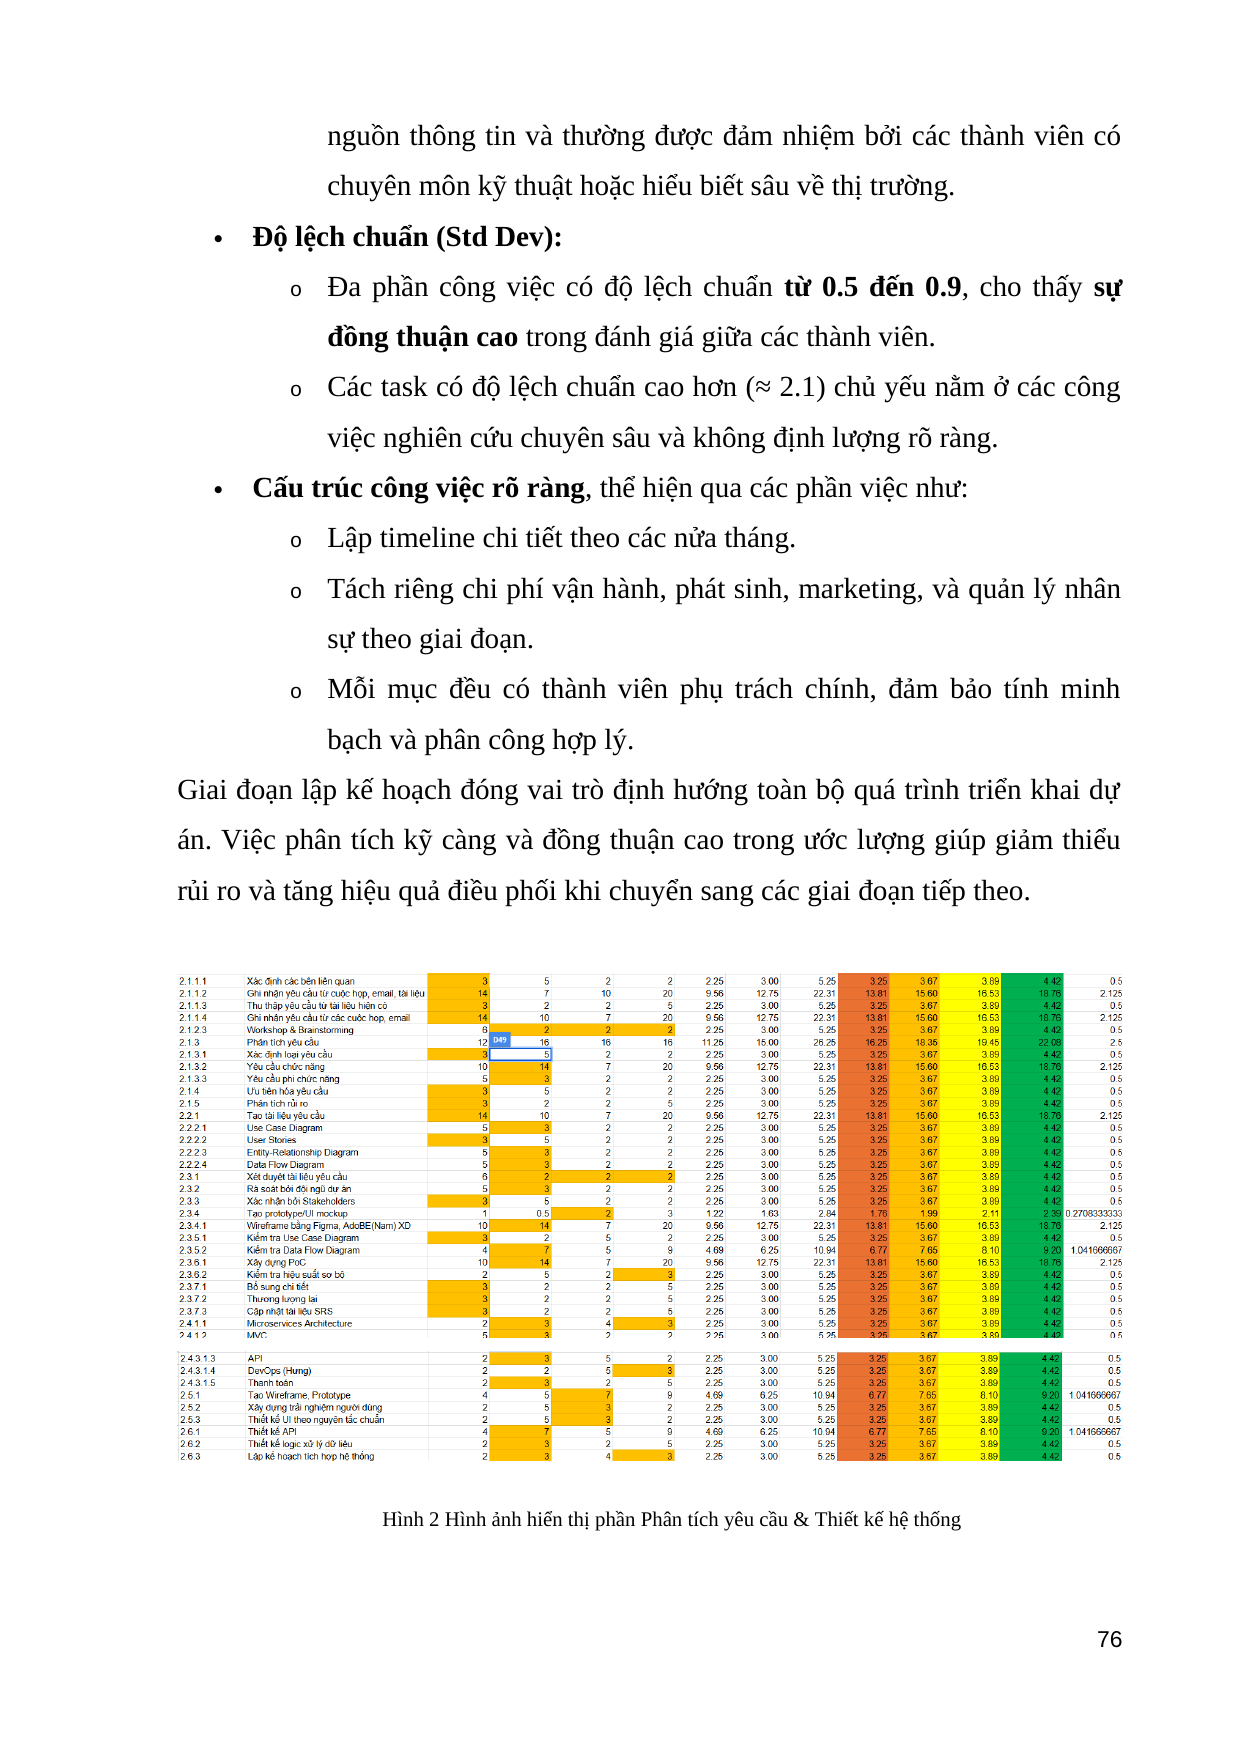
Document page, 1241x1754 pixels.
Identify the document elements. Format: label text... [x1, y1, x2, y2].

list Cấu trúc công việc rõ ràng, thể hiện qua các phần việc như: [214, 470, 1122, 504]
text Giai đoạn lập kế hoạch đóng vai trò định hướng toàn bộ quá trình triển khai dự án. Việc phân tích kỹ càng và đồng thuận cao trong ước lượng giúp giảm thiểu rủi ro và tăng hiệu quả điều phối khi chuyển sang các giai đoạn tiếp theo. [177, 772, 1122, 906]
list Tách riêng chi phí vận hành, phát sinh, marketing, và quản lý nhân sự theo giai đoạn. [289, 571, 1122, 655]
list Lập timeline chi tiết theo các nửa tháng. [289, 521, 1122, 554]
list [289, 118, 1122, 202]
list Mỗi mục đều có thành viên phụ trách chính, đảm bảo tính minh bạch và phân công hợp lý. [289, 671, 1122, 755]
list Độ lệch chuẩn (Std Dev): [214, 219, 1122, 252]
text Hình 2 Hình ảnh hiển thị phần Phân tích yêu cầu & Thiết kế hệ thống [177, 1507, 1122, 1531]
picture [177, 1351, 1123, 1461]
picture [177, 973, 1123, 1338]
list Các task có độ lệch chuẩn cao hơn (≈ 2.1) chủ yếu nằm ở các công việc nghiên cứu chuyên sâu và không định lượng rõ ràng. [289, 369, 1122, 453]
list Đa phần công việc có độ lệch chuẩn từ 0.5 đến 0.9, cho thấy sự đồng thuận cao trong đánh giá giữa các thành viên. [289, 269, 1122, 353]
